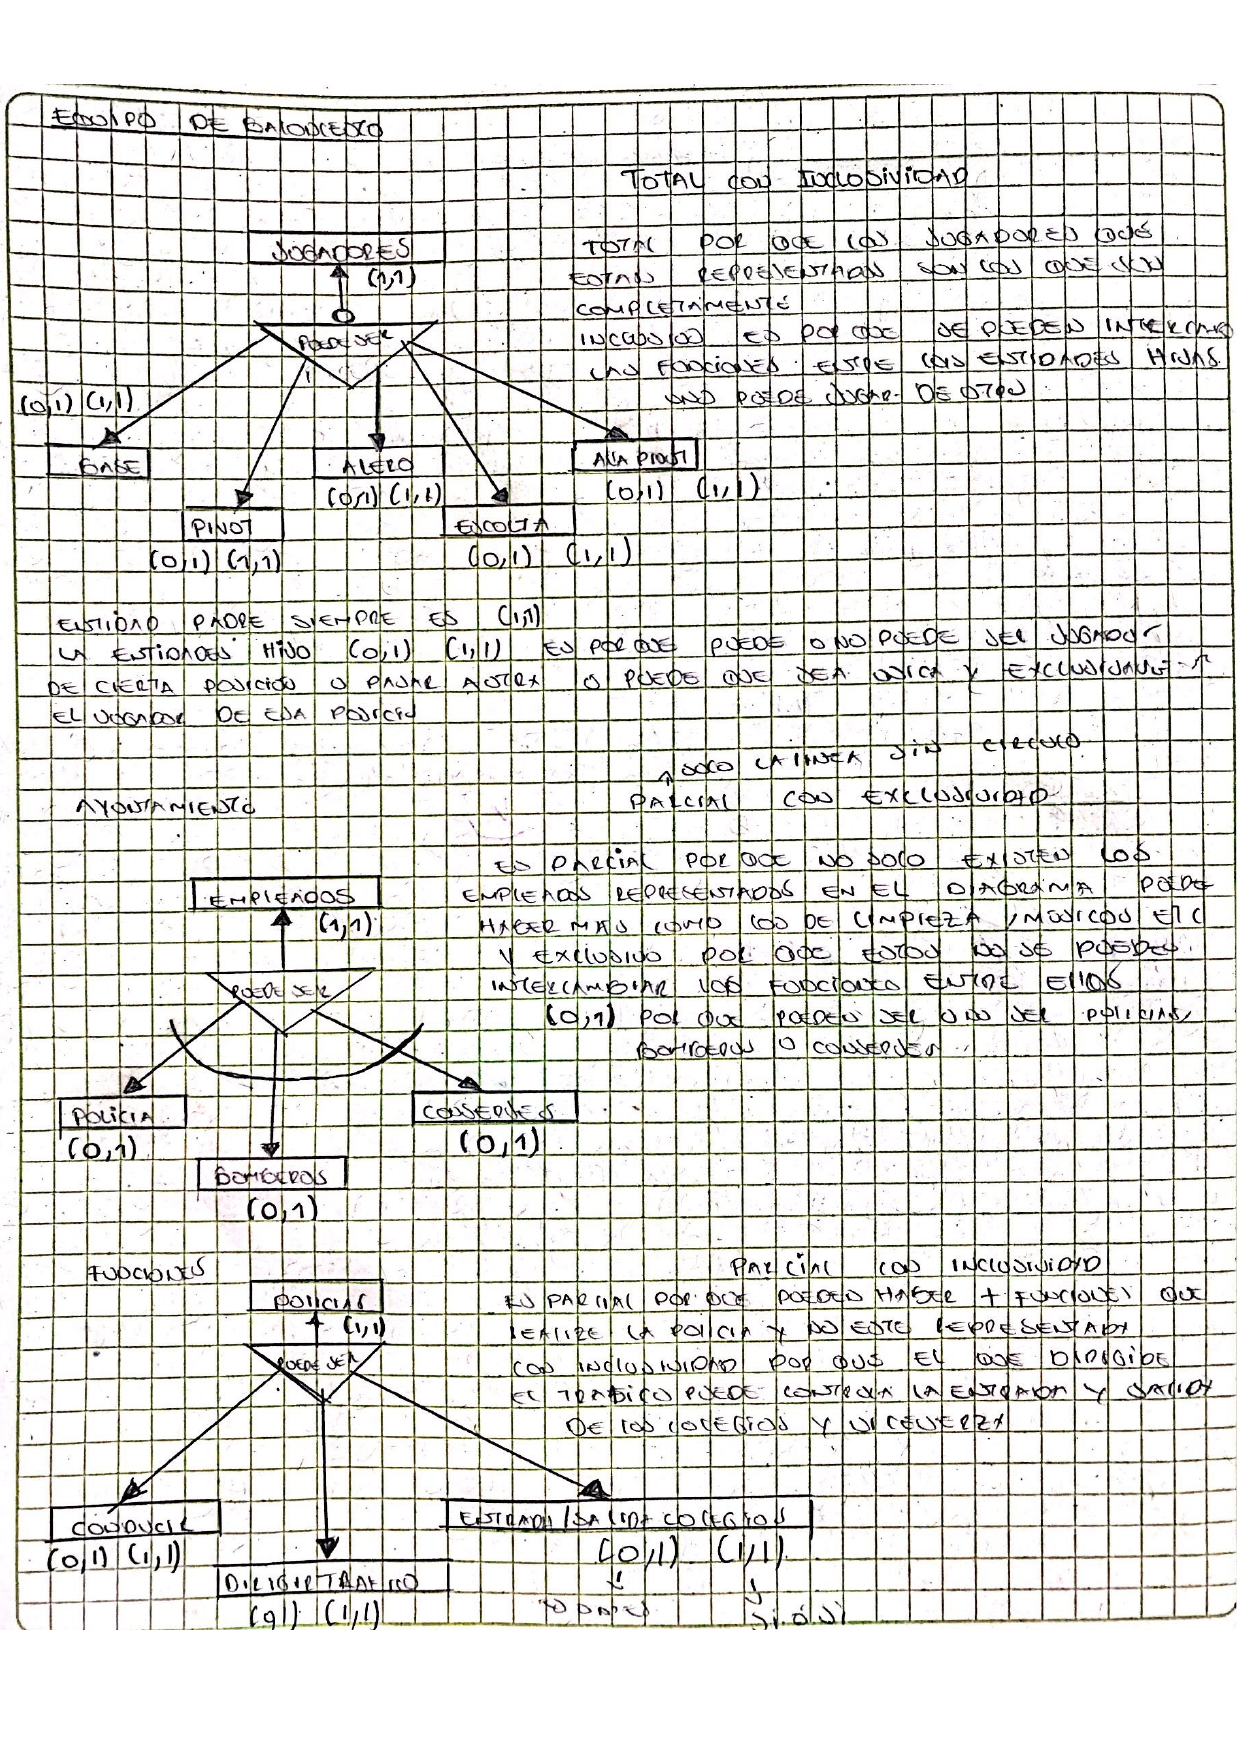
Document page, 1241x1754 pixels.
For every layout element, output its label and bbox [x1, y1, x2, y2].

picture [0, 84, 1237, 1630]
